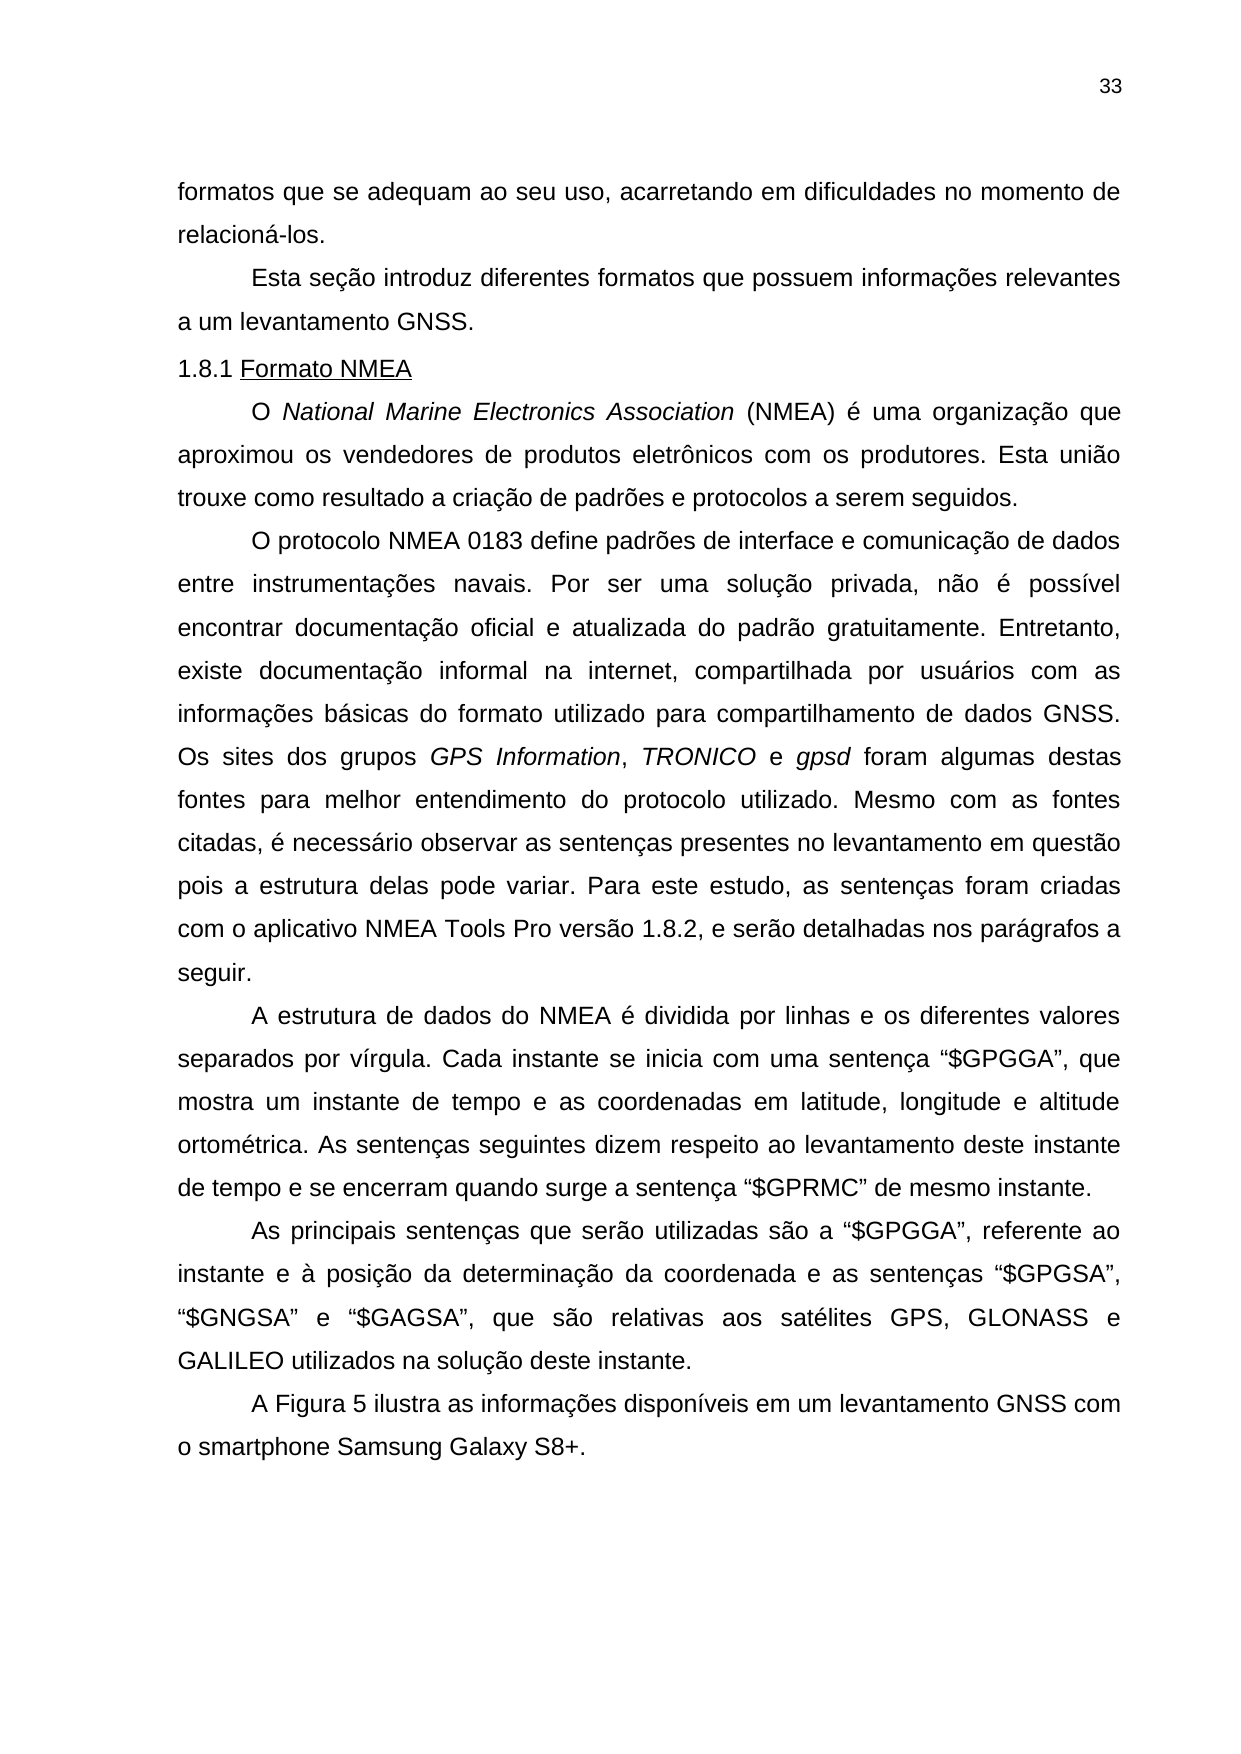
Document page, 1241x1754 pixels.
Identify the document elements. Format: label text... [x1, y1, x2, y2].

text O protocolo NMEA 0183 define padrões de interface e comunicação de dados entre instrumentações navais. Por ser uma solução privada, não é possível encontrar documentação oficial e atualizada do padrão gratuitamente. Entretanto, existe documentação informal na internet, compartilhada por usuários com as informações básicas do formato utilizado para compartilhamento de dados GNSS. Os sites dos grupos GPS Information, TRONICO e gpsd foram algumas destas fontes para melhor entendimento do protocolo utilizado. Mesmo com as fontes citadas, é necessário observar as sentenças presentes no levantamento em questão pois a estrutura delas pode variar. Para este estudo, as sentenças foram criadas com o aplicativo NMEA Tools Pro versão 1.8.2, e serão detalhadas nos parágrafos a seguir. [177, 526, 1122, 986]
text As principais sentenças que serão utilizadas são a “$GPGGA”, referente ao instante e à posição da determinação da coordenada e as sentenças “$GPGSA”, “$GNGSA” e “$GAGSA”, que são relativas aos satélites GPS, GLONASS e GALILEO utilizados na solução deste instante. [177, 1216, 1122, 1374]
text A Figura 5 ilustra as informações disponíveis em um levantamento GNSS com o smartphone Samsung Galaxy S8+. [177, 1389, 1122, 1461]
text Esta seção introduz diferentes formatos que possuem informações relevantes a um levantamento GNSS. [177, 263, 1122, 335]
text A estrutura de dados do NMEA é dividida por linhas e os diferentes valores separados por vírgula. Cada instante se inicia com uma sentença “$GPGGA”, que mostra um instante de tempo e as coordenadas em latitude, longitude e altitude ortométrica. As sentenças seguintes dizem respeito ao levantamento deste instante de tempo e se encerram quando surge a sentença “$GPRMC” de mesmo instante. [177, 1001, 1122, 1202]
text O National Marine Electronics Association (NMEA) é uma organização que aproximou os vendedores de produtos eletrônicos com os produtores. Esta união trouxe como resultado a criação de padrões e protocolos a serem seguidos. [177, 397, 1122, 512]
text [177, 177, 1122, 249]
subtitle Formato NMEA [177, 354, 1122, 383]
